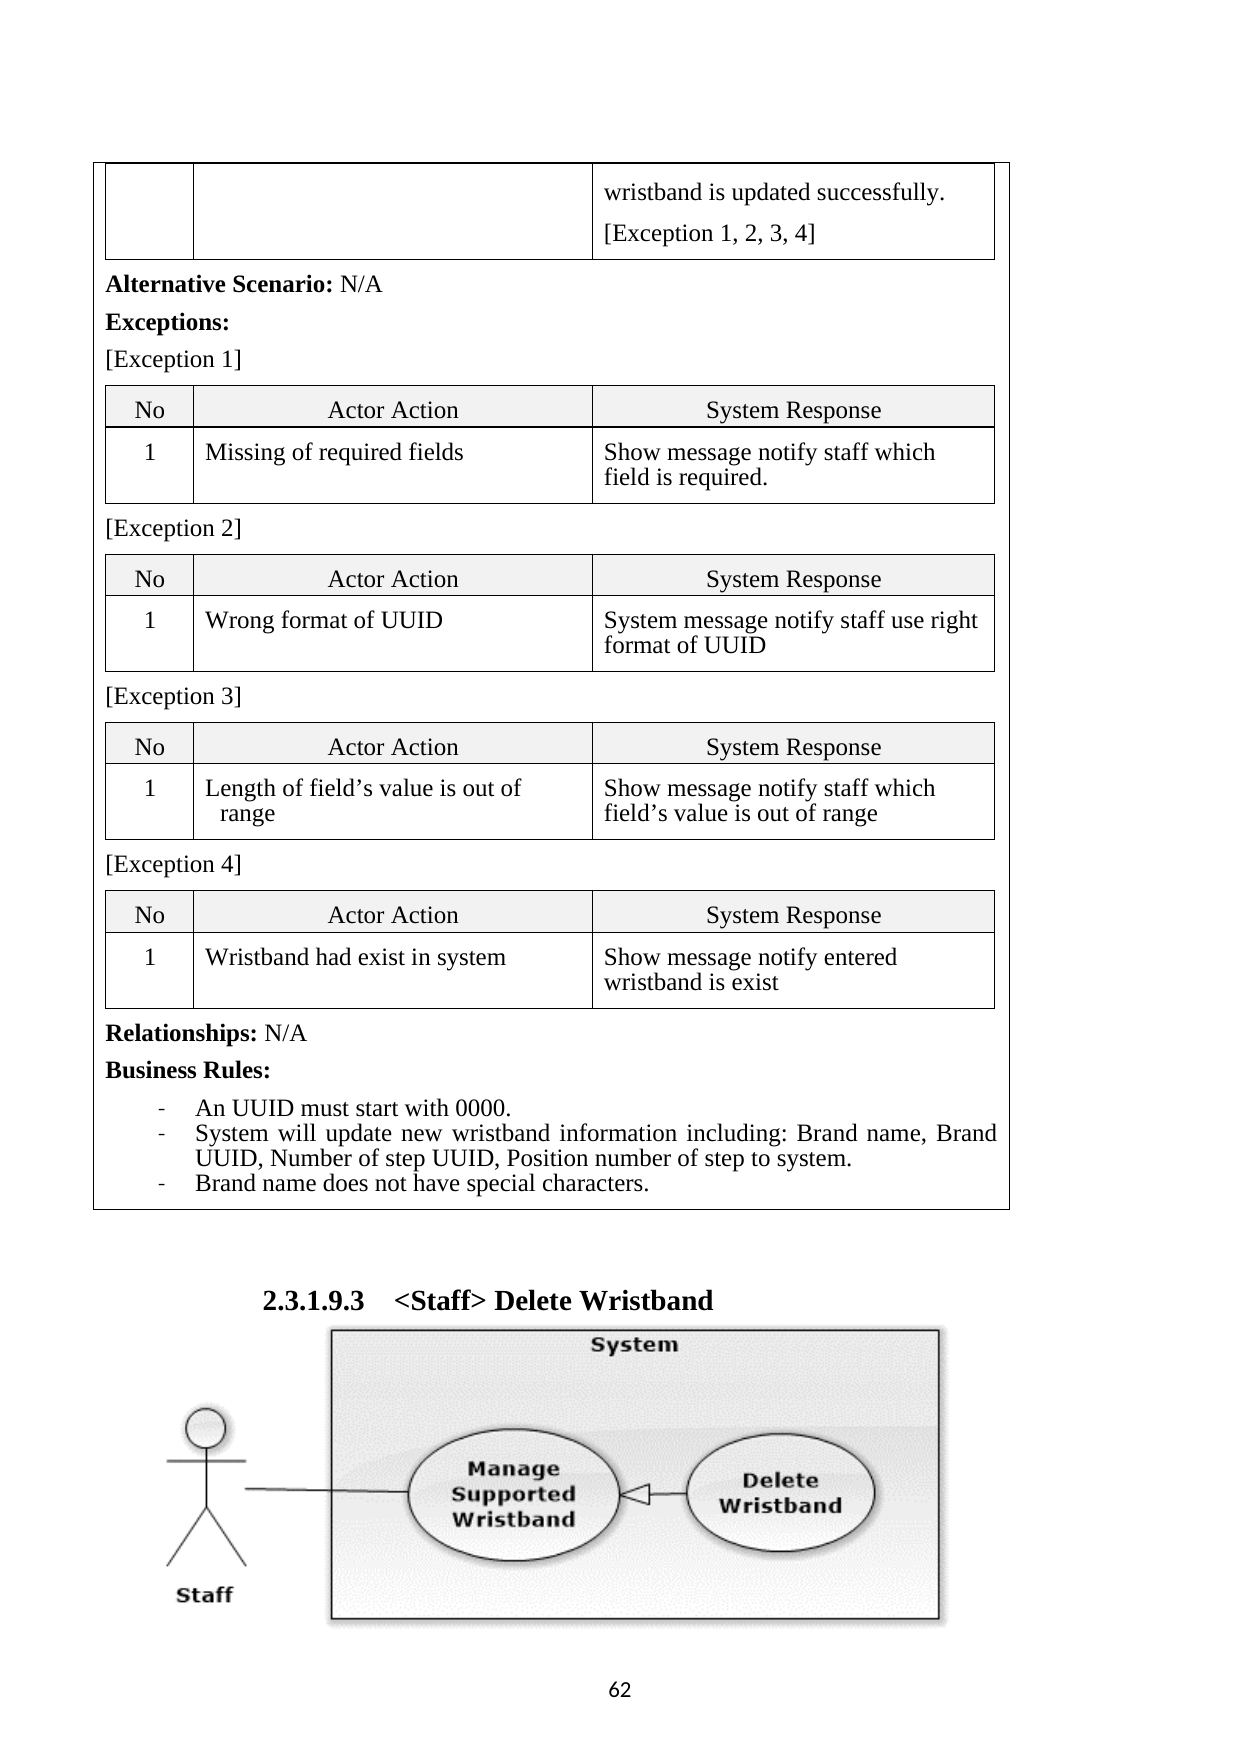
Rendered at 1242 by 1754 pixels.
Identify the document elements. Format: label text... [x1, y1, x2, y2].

subtitle <Staff> Delete Wristband [214, 1283, 1146, 1317]
picture [159, 1322, 978, 1659]
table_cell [94, 163, 1009, 1209]
